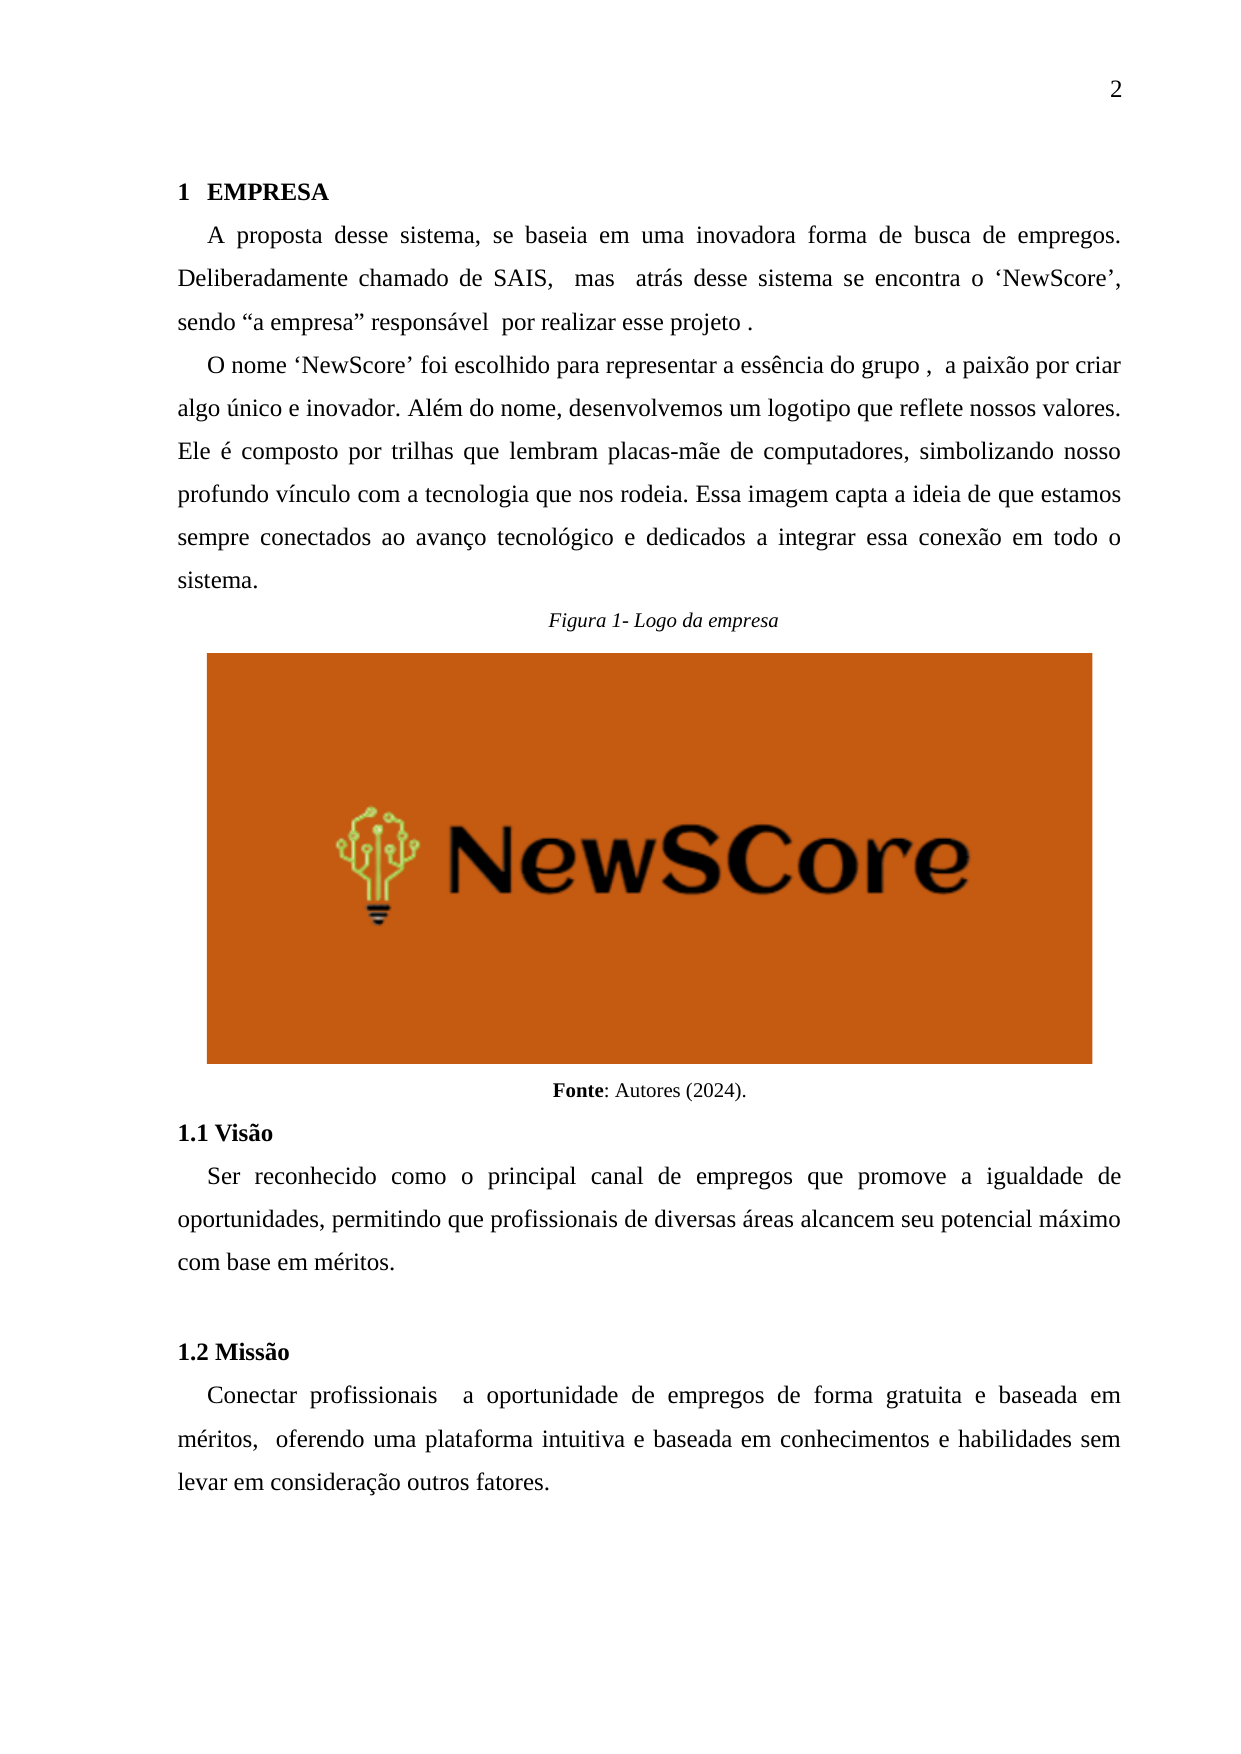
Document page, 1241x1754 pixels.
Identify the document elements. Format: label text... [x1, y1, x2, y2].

text Ser reconhecido como o principal canal de empregos que promove a igualdade de oportunidades, permitindo que profissionais de diversas áreas alcancem seu potencial máximo com base em méritos. [177, 1161, 1122, 1276]
subtitle EMPRESA [177, 177, 1122, 206]
text O nome ‘NewScore’ foi escolhido para representar a essência do grupo , a paixão por criar algo único e inovador. Além do nome, desenvolvemos um logotipo que reflete nossos valores. Ele é composto por trilhas que lembram placas-mãe de computadores, simbolizando nosso profundo vínculo com a tecnologia que nos rodeia. Essa imagem capta a ideia de que estamos sempre conectados ao avanço tecnológico e dedicados a integrar essa conexão em todo o sistema. [177, 350, 1122, 594]
text Conectar profissionais a oportunidade de empregos de forma gratuita e baseada em méritos, oferendo uma plataforma intuitiva e baseada em conhecimentos e habilidades sem levar em consideração outros fatores. [177, 1381, 1122, 1496]
subtitle 1.1 Visão [177, 1118, 1122, 1146]
text A proposta desse sistema, se baseia em uma inovadora forma de busca de empregos. Deliberadamente chamado de SAIS, mas atrás desse sistema se encontra o ‘NewScore’, sendo “a empresa” responsável por realizar esse projeto . [177, 220, 1122, 335]
picture [206, 653, 1093, 1064]
text Fonte: Autores (2024). [177, 1077, 1122, 1102]
text Figura 1- Logo da empresa [177, 608, 1122, 632]
subtitle 1.2 Missão [177, 1337, 1122, 1366]
